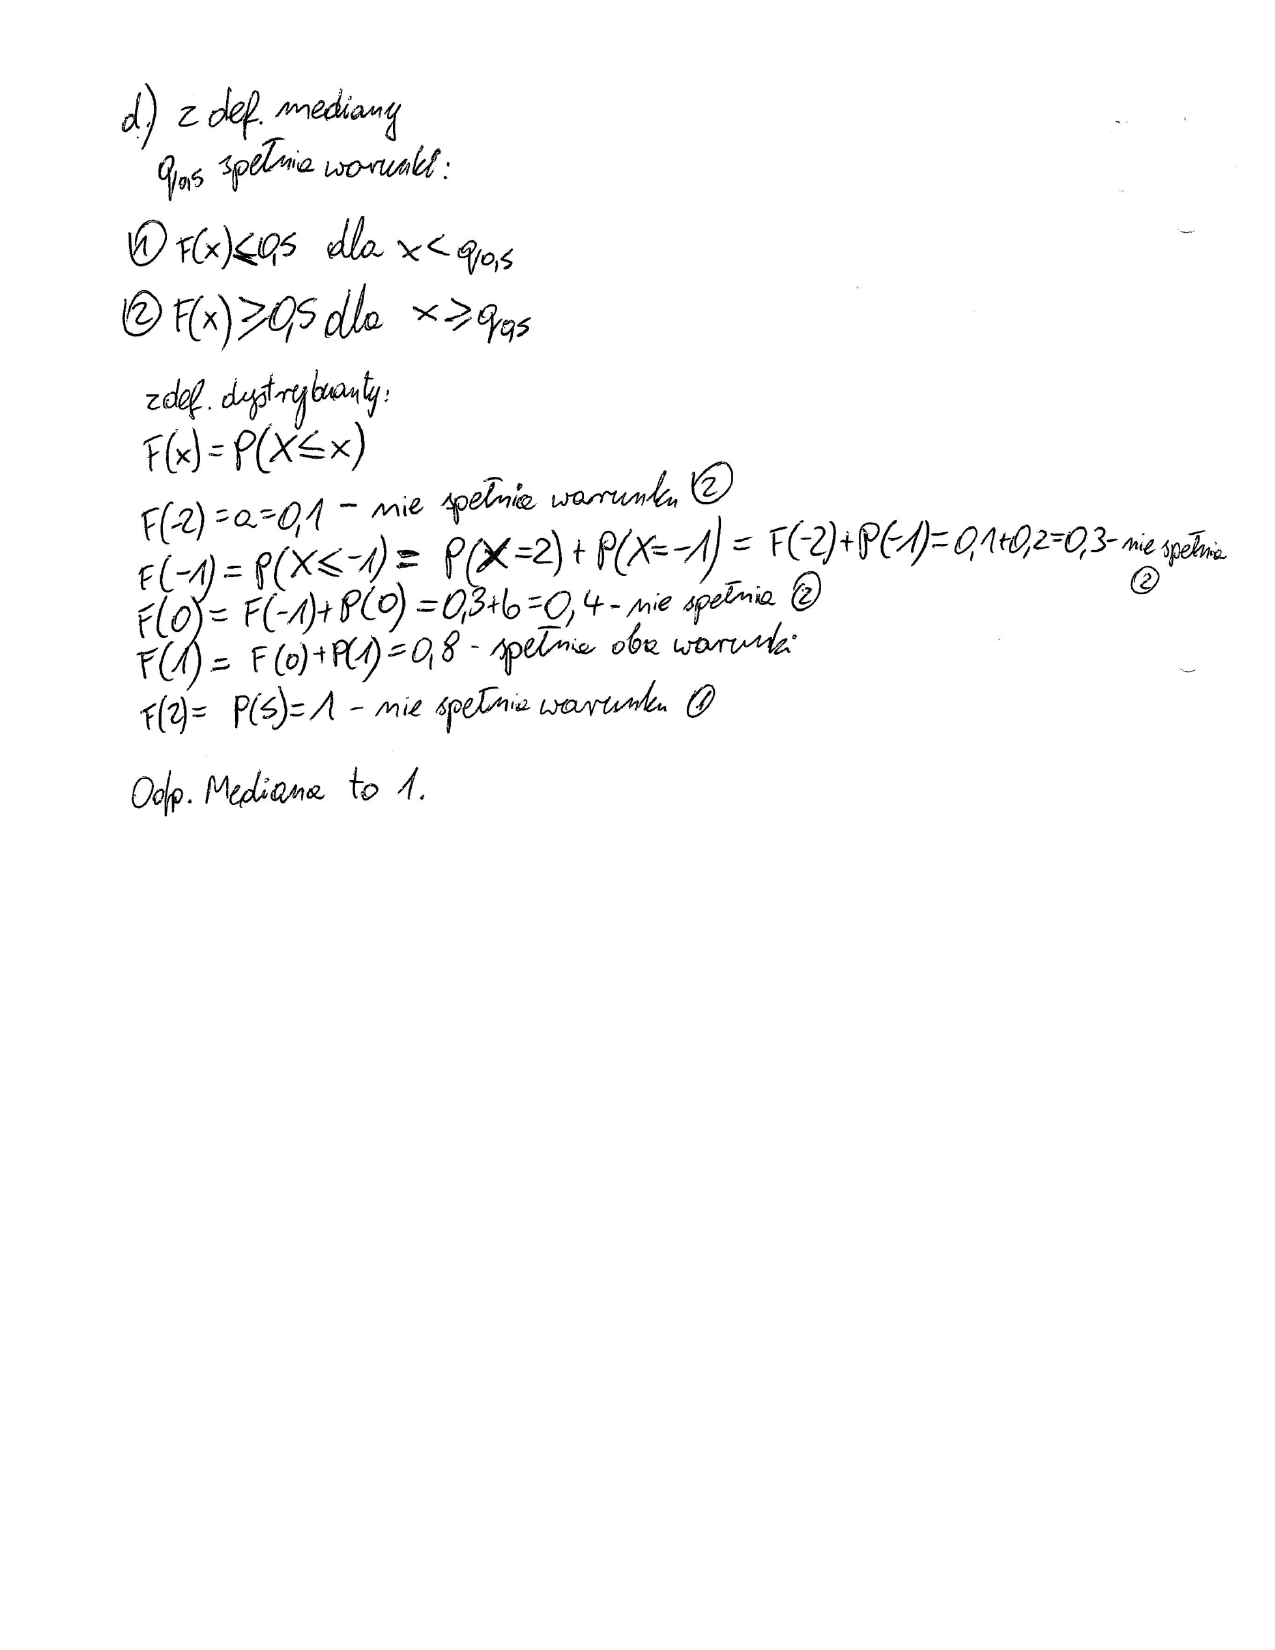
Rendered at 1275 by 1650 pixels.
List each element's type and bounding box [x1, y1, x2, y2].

picture [116, 75, 1242, 829]
